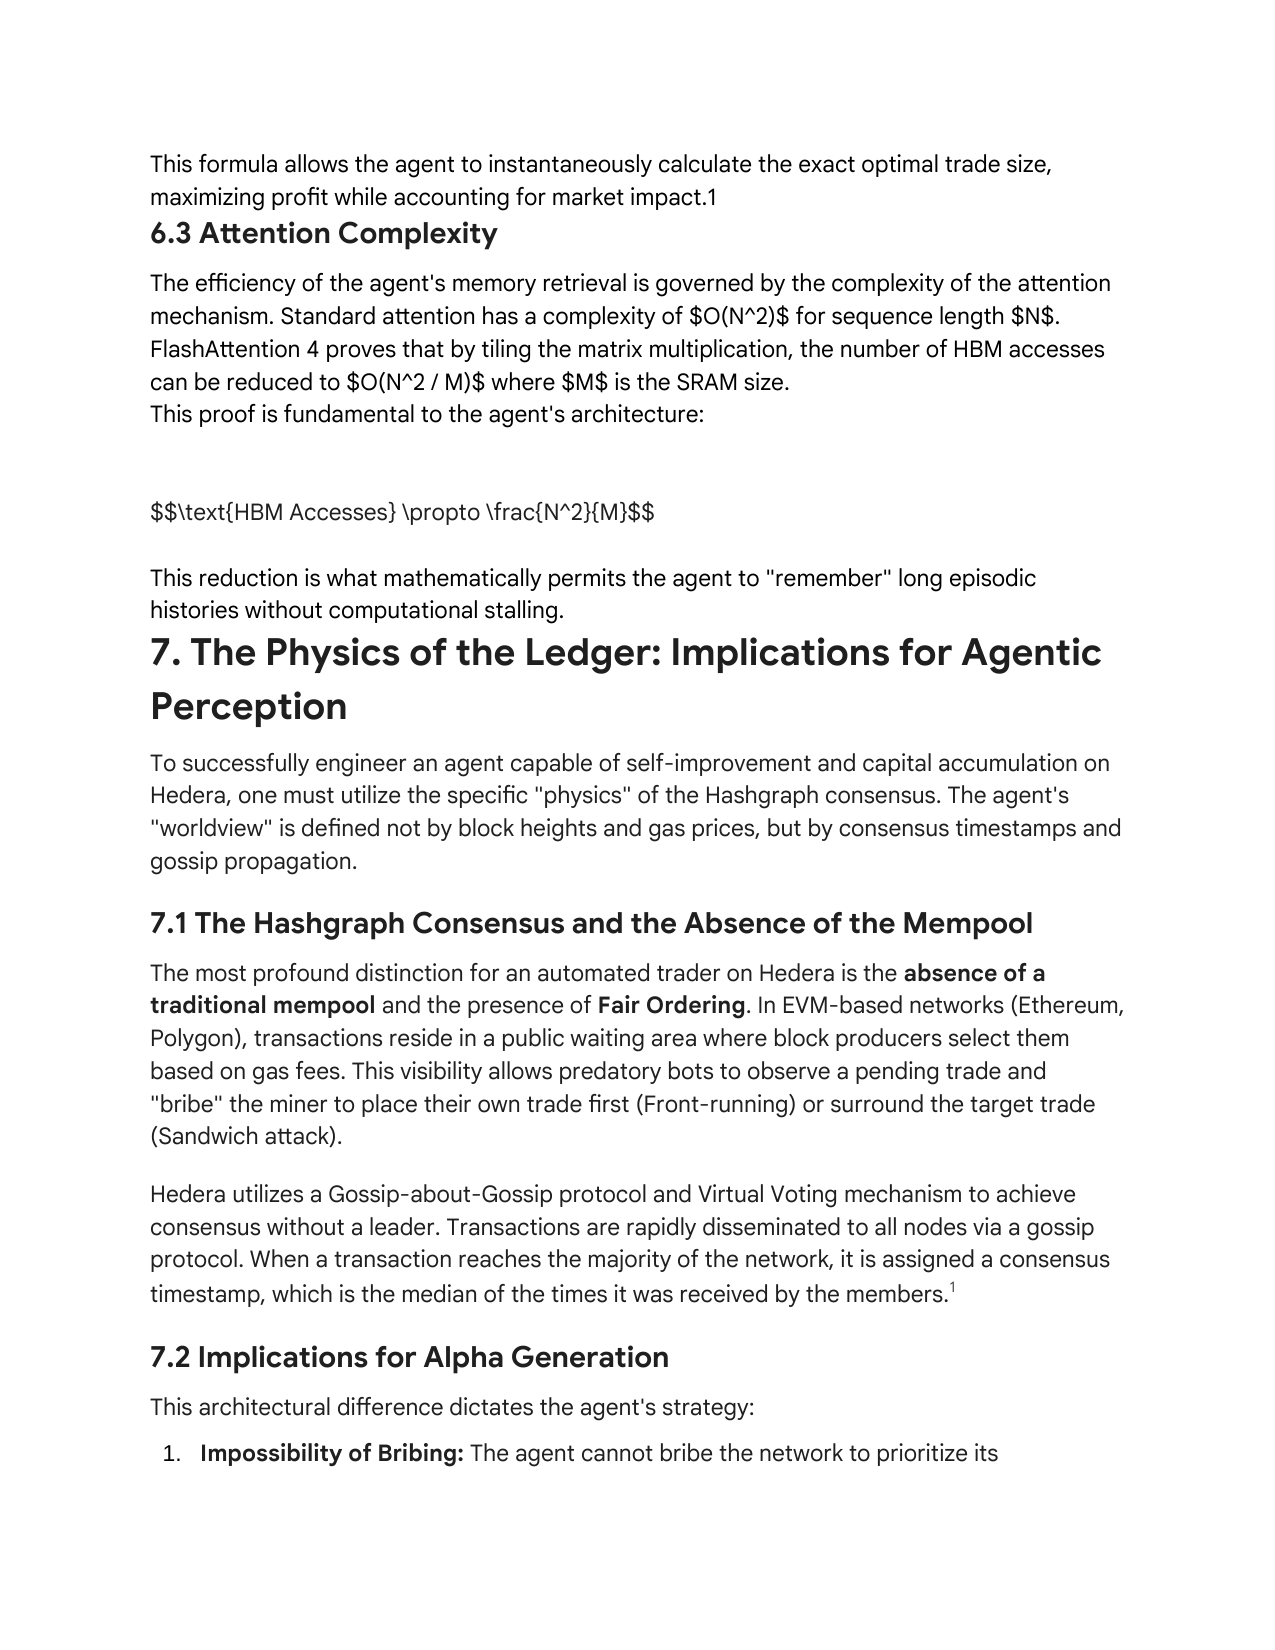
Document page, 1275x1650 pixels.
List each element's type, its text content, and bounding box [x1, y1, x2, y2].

text To successfully engineer an agent capable of self-improvement and capital accumulation on Hedera, one must utilize the specific "physics" of the Hashgraph consensus. The agent's "worldview" is defined not by block heights and gas prices, but by consensus timestamps and gossip propagation. [150, 749, 1125, 876]
text The most profound distinction for an automated trader on Hedera is the absence of a traditional mempool and the presence of Fair Ordering. In EVM-based networks (Ethereum, Polygon), transactions reside in a public waiting area where block producers select them based on gas fees. This visibility allows predatory bots to observe a pending trade and "bribe" the miner to place their own trade first (Front-running) or surround the target trade (Sandwich attack). [150, 959, 1125, 1151]
subtitle 7.1 The Hashgraph Consensus and the Absence of the Mempool [150, 905, 1125, 941]
subtitle 7. The Physics of the Ledger: Implications for Agentic Perception [150, 629, 1125, 730]
text Hedera utilizes a Gossip-about-Gossip protocol and Virtual Voting mechanism to achieve consensus without a leader. Transactions are rapidly disseminated to all nodes via a gossip protocol. When a transaction reaches the majority of the network, it is assigned a consensus timestamp, which is the median of the times it was received by the members.1 [150, 1180, 1125, 1310]
subtitle 6.3 Attention Complexity [150, 215, 1125, 252]
text This reduction is what mathematically permits the agent to "remember" long episodic histories without computational stalling. [150, 564, 1125, 625]
text This architectural difference dictates the agent's strategy: [150, 1394, 1125, 1422]
text This formula allows the agent to instantaneously calculate the exact optimal trade size, maximizing profit while accounting for market impact.1 [150, 150, 1125, 211]
text This proof is fundamental to the agent's architecture: [150, 400, 1125, 429]
subtitle 7.2 Implications for Alpha Generation [150, 1339, 1125, 1376]
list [162, 1439, 1125, 1468]
text $$\text{HBM Accesses} \propto \frac{N^2}{M}$$ [150, 498, 1125, 527]
text The efficiency of the agent's memory retrieval is governed by the complexity of the attention mechanism. Standard attention has a complexity of $O(N^2)$ for sequence length $N$. FlashAttention 4 proves that by tiling the matrix multiplication, the number of HBM accesses can be reduced to $O(N^2 / M)$ where $M$ is the SRAM size. [150, 269, 1125, 396]
